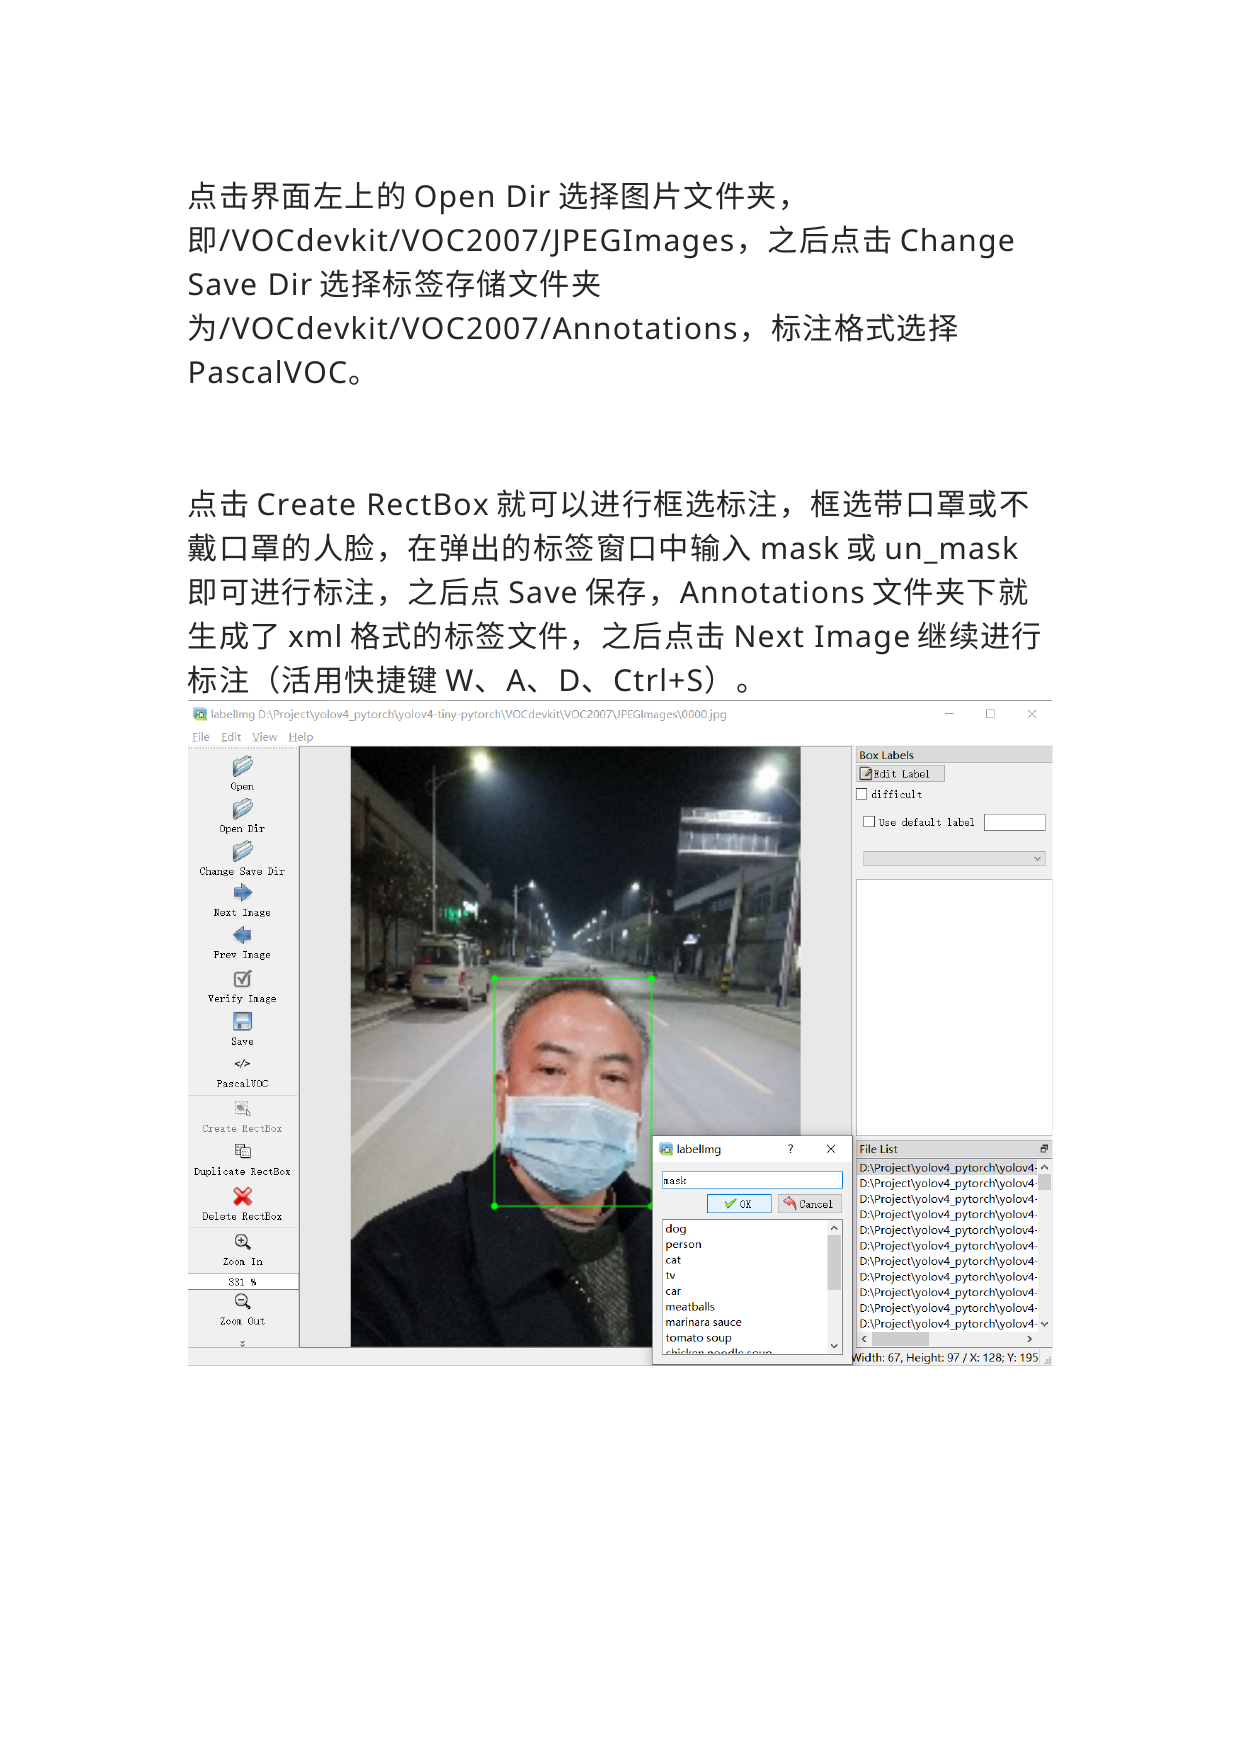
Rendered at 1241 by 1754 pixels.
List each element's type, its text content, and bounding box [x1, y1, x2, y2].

picture [187, 700, 1053, 1366]
text 点击Create RectBox就可以进行框选标注，框选带口罩或不戴口罩的人脸，在弹出的标签窗口中输入mask或un_mask即可进行标注，之后点Save保存，Annotations文件夹下就生成了xml格式的标签文件，之后点击Next Image继续进行标注（活用快捷键W、A、D、Ctrl+S）。 [187, 480, 1053, 700]
text 点击界面左上的Open Dir选择图片文件夹，即/VOCdevkit/VOC2007/JPEGImages，之后点击Change Save Dir选择标签存储文件夹为/VOCdevkit/VOC2007/Annotations，标注格式选择PascalVOC。 [187, 172, 1053, 392]
